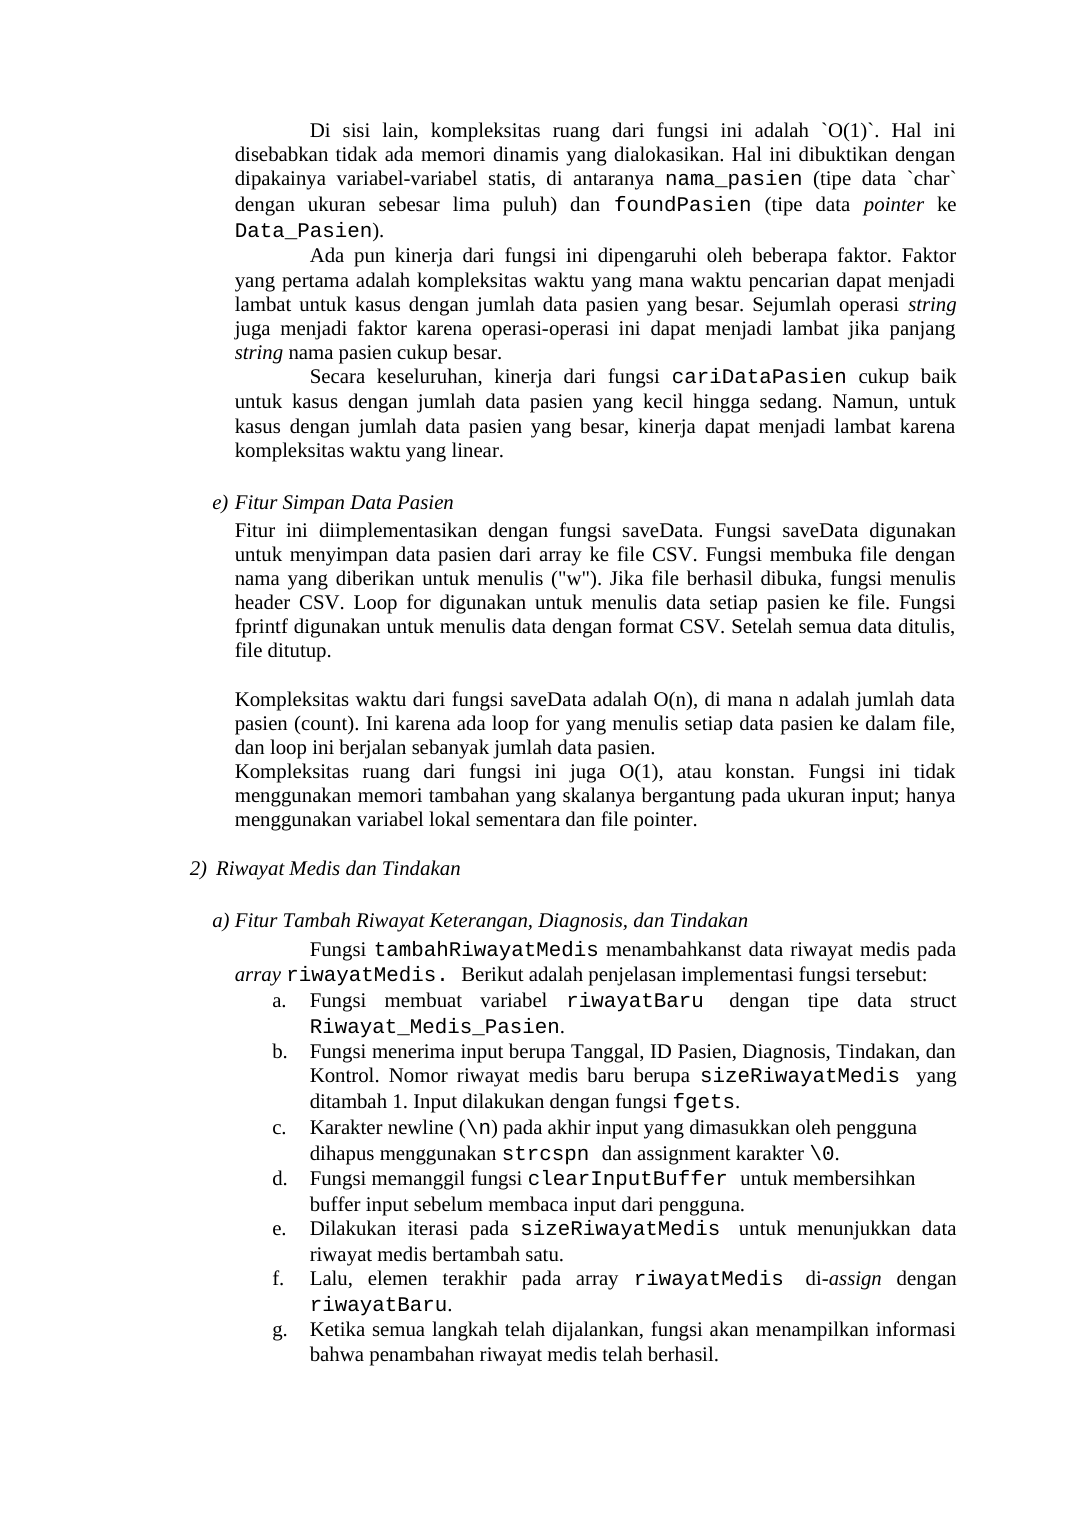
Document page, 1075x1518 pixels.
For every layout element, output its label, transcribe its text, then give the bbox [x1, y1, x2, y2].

list Fungsi membuat variabel riwayatBaru dengan tipe data struct Riwayat_Medis_Pasien. [272, 988, 957, 1039]
text Di sisi lain, kompleksitas ruang dari fungsi ini adalah `O(1)`. Hal ini disebabkan tidak ada memori dinamis yang dialokasikan. Hal ini dibuktikan dengan dipakainya variabel-variabel statis, di antaranya nama_pasien (tipe data `char` dengan ukuran sebesar lima puluh) dan foundPasien (tipe data pointer ke Data_Pasien). [234, 118, 957, 243]
subtitle Riwayat Medis dan Tindakan [159, 855, 957, 880]
subtitle Fitur Tambah Riwayat Keterangan, Diagnosis, dan Tindakan [159, 908, 957, 932]
text Kompleksitas waktu dari fungsi saveData adalah O(n), di mana n adalah jumlah data pasien (count). Ini karena ada loop for yang menulis setiap data pasien ke dalam file, dan loop ini berjalan sebanyak jumlah data pasien. [234, 687, 957, 759]
list Ketika semua langkah telah dijalankan, fungsi akan menampilkan informasi bahwa penambahan riwayat medis telah berhasil. [272, 1317, 957, 1366]
text Fitur ini diimplementasikan dengan fungsi saveData. Fungsi saveData digunakan untuk menyimpan data pasien dari array ke file CSV. Fungsi membuka file dengan nama yang diberikan untuk menulis ("w"). Jika file berhasil dibuka, fungsi menulis header CSV. Loop for digunakan untuk menulis data setiap pasien ke file. Fungsi fprintf digunakan untuk menulis data dengan format CSV. Setelah semua data ditulis, file ditutup. [234, 518, 957, 662]
list Lalu, elemen terakhir pada array riwayatMedis di-assign dengan riwayatBaru. [272, 1266, 957, 1317]
list Karakter newline (\n) pada akhir input yang dimasukkan oleh pengguna dihapus menggunakan strcspn dan assignment karakter \0. [272, 1115, 957, 1166]
list Fungsi menerima input berupa Tanggal, ID Pasien, Diagnosis, Tindakan, dan Kontrol. Nomor riwayat medis baru berupa sizeRiwayatMedis yang ditambah 1. Input dilakukan dengan fungsi fgets. [272, 1039, 957, 1115]
list Fungsi memanggil fungsi clearInputBuffer untuk membersihkan buffer input sebelum membaca input dari pengguna. [272, 1166, 957, 1216]
subtitle Fitur Simpan Data Pasien [159, 490, 957, 514]
text Fungsi tambahRiwayatMedis menambahkanst data riwayat medis pada array riwayatMedis. Berikut adalah penjelasan implementasi fungsi tersebut: [234, 936, 957, 988]
text Kompleksitas ruang dari fungsi ini juga O(1), atau konstan. Fungsi ini tidak menggunakan memori tambahan yang skalanya bergantung pada ukuran input; hanya menggunakan variabel lokal sementara dan file pointer. [234, 759, 957, 831]
text Secara keseluruhan, kinerja dari fungsi cariDataPasien cukup baik untuk kasus dengan jumlah data pasien yang kecil hingga sedang. Namun, untuk kasus dengan jumlah data pasien yang besar, kinerja dapat menjadi lambat karena kompleksitas waktu yang linear. [234, 364, 957, 462]
text Ada pun kinerja dari fungsi ini dipengaruhi oleh beberapa faktor. Faktor yang pertama adalah kompleksitas waktu yang mana waktu pencarian dapat menjadi lambat untuk kasus dengan jumlah data pasien yang besar. Sejumlah operasi string juga menjadi faktor karena operasi-operasi ini dapat menjadi lambat jika panjang string nama pasien cukup besar. [234, 243, 957, 364]
list Dilakukan iterasi pada sizeRiwayatMedis untuk menunjukkan data riwayat medis bertambah satu. [272, 1216, 957, 1266]
